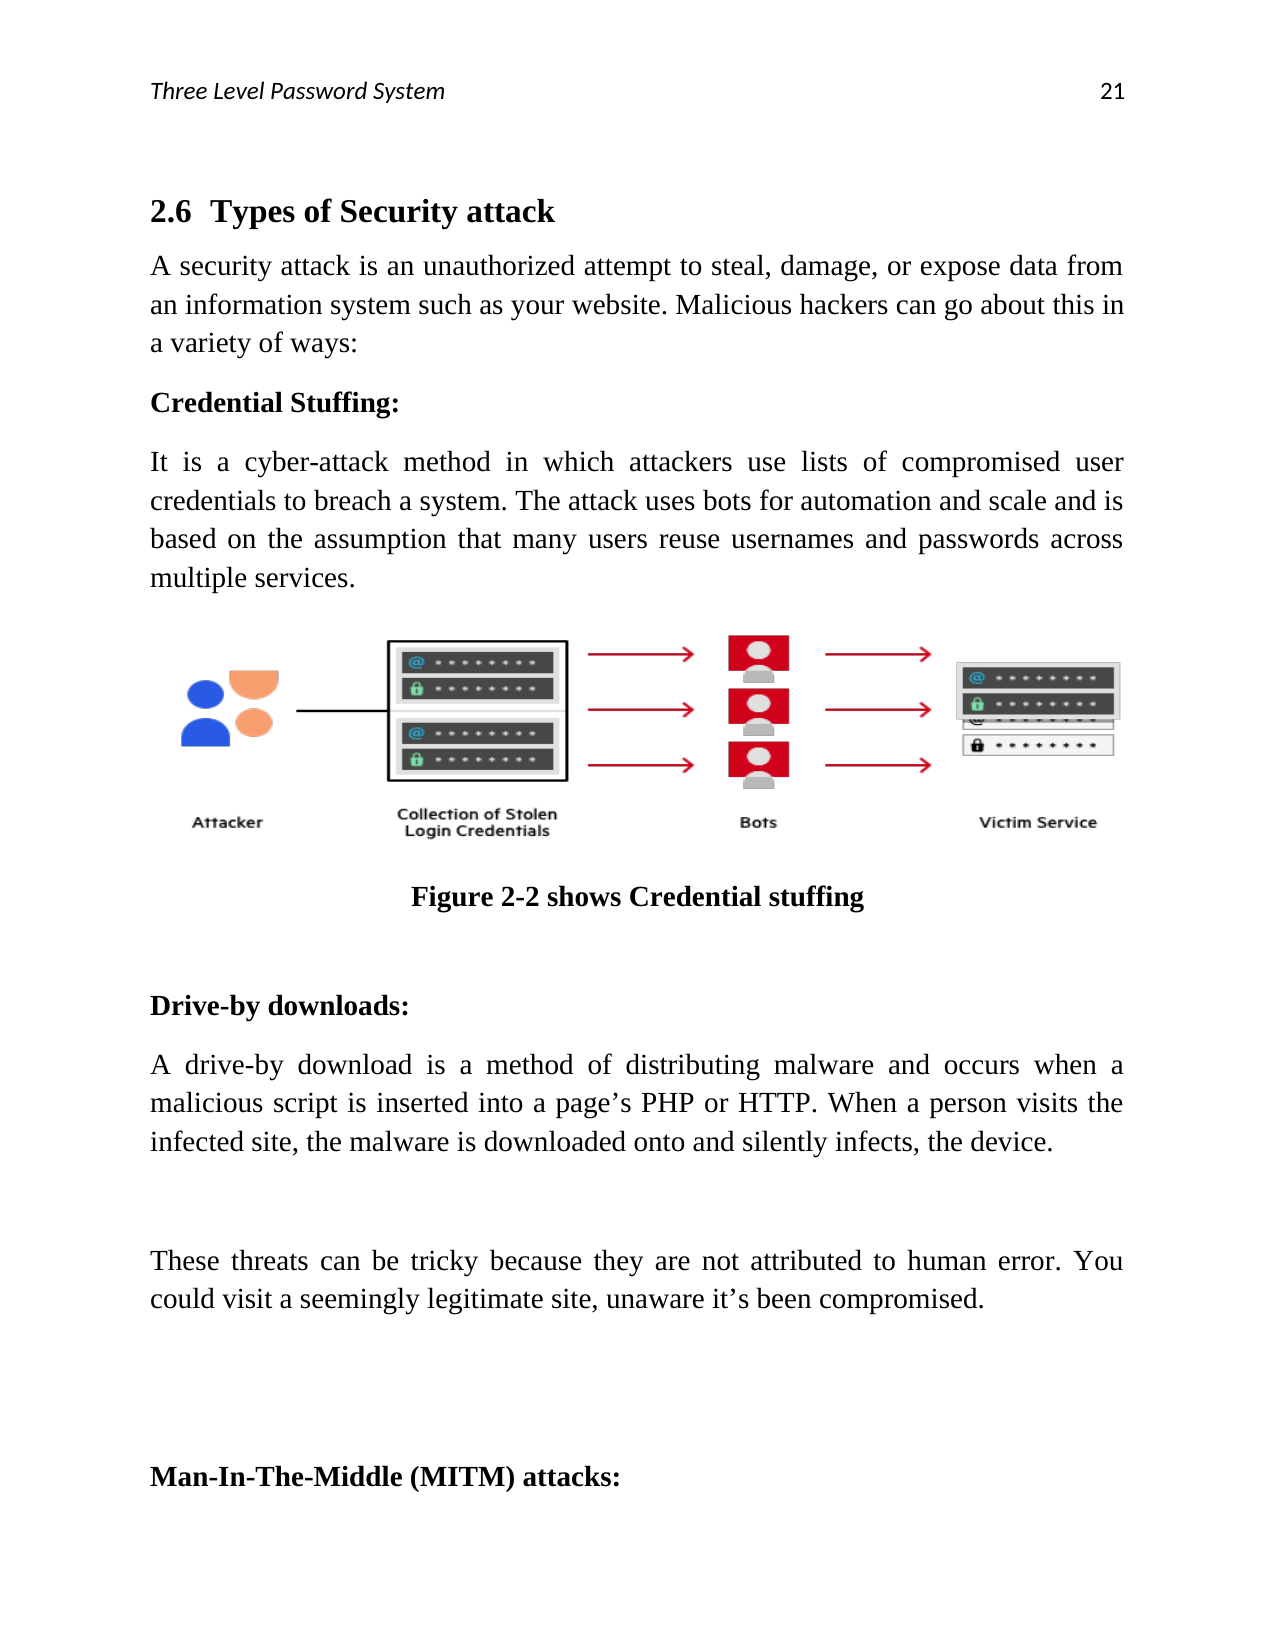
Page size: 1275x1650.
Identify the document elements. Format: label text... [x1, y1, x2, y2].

text These threats can be tricky because they are not attributed to human error. You could visit a seemingly legitimate site, unaware it’s been compromised. [150, 1243, 1125, 1315]
text Credential Stuffing: [150, 385, 1125, 418]
text It is a cyber-attack method in which attackers use lists of compromised user credentials to breach a system. The attack uses bots for automation and scale and is based on the assumption that many users reuse usernames and passwords across multiple services. [150, 444, 1125, 593]
text Drive-by downloads: [150, 988, 1125, 1021]
text Figure ‎2-2 shows Credential stuffing [150, 879, 1125, 913]
text A drive-by download is a method of distributing malware and occurs when a malicious script is inserted into a page’s PHP or HTTP. When a person visits the infected site, the malware is downloaded onto and silently infects, the device. [150, 1047, 1125, 1158]
text Man-In-The-Middle (MITM) attacks: [150, 1459, 1125, 1493]
picture [150, 619, 1155, 855]
subtitle Types of Security attack [150, 191, 1125, 229]
text A security attack is an unauthorized attempt to steal, damage, or expose data from an information system such as your website. Malicious hackers can go about this in a variety of ways: [150, 248, 1125, 359]
